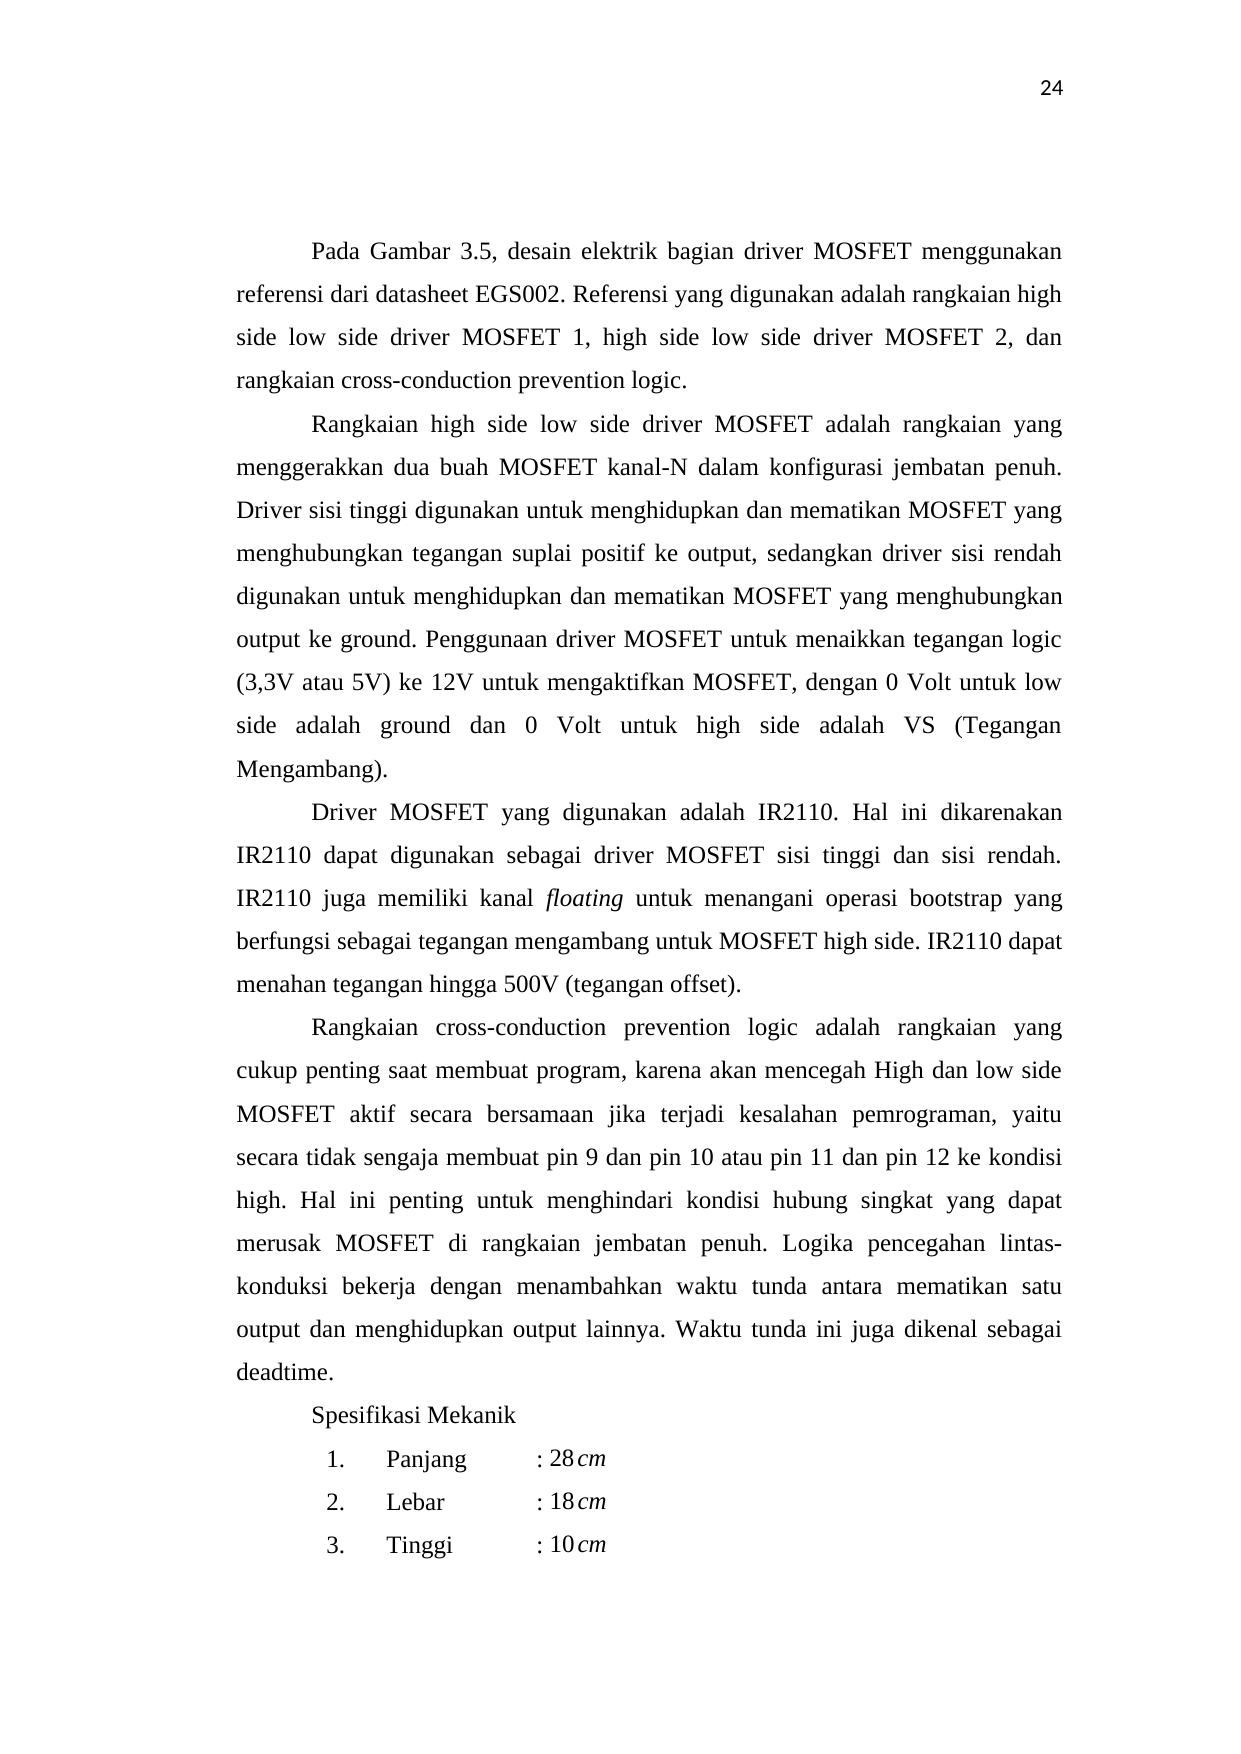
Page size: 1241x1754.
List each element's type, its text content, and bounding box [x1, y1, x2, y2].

list Pada Gambar 3.5, desain elektrik bagian driver MOSFET menggunakan referensi dari datasheet EGS002. Referensi yang digunakan adalah rangkaian high side low side driver MOSFET 1, high side low side driver MOSFET 2, dan rangkaian cross-conduction prevention logic. [236, 236, 1063, 394]
list Rangkaian high side low side driver MOSFET adalah rangkaian yang menggerakkan dua buah MOSFET kanal-N dalam konfigurasi jembatan penuh. Driver sisi tinggi digunakan untuk menghidupkan dan mematikan MOSFET yang menghubungkan tegangan suplai positif ke output, sedangkan driver sisi rendah digunakan untuk menghidupkan dan mematikan MOSFET yang menghubungkan output ke ground. Penggunaan driver MOSFET untuk menaikkan tegangan logic (3,3V atau 5V) ke 12V untuk mengaktifkan MOSFET, dengan 0 Volt untuk low side adalah ground dan 0 Volt untuk high side adalah VS (Tegangan Mengambang). [236, 409, 1063, 782]
list Panjang : [311, 1444, 1063, 1472]
list Driver MOSFET yang digunakan adalah IR2110. Hal ini dikarenakan IR2110 dapat digunakan sebagai driver MOSFET sisi tinggi dan sisi rendah. IR2110 juga memiliki kanal floating untuk menangani operasi bootstrap yang berfungsi sebagai tegangan mengambang untuk MOSFET high side. IR2110 dapat menahan tegangan hingga 500V (tegangan offset). [236, 797, 1063, 998]
list Lebar : [311, 1487, 1063, 1516]
list Rangkaian cross-conduction prevention logic adalah rangkaian yang cukup penting saat membuat program, karena akan mencegah High dan low side MOSFET aktif secara bersamaan jika terjadi kesalahan pemrograman, yaitu secara tidak sengaja membuat pin 9 dan pin 10 atau pin 11 dan pin 12 ke kondisi high. Hal ini penting untuk menghindari kondisi hubung singkat yang dapat merusak MOSFET di rangkaian jembatan penuh. Logika pencegahan lintas-konduksi bekerja dengan menambahkan waktu tunda antara mematikan satu output dan menghidupkan output lainnya. Waktu tunda ini juga dikenal sebagai deadtime. [236, 1012, 1063, 1386]
list Spesifikasi Mekanik [236, 1401, 1063, 1429]
list Tinggi : [311, 1530, 1063, 1559]
